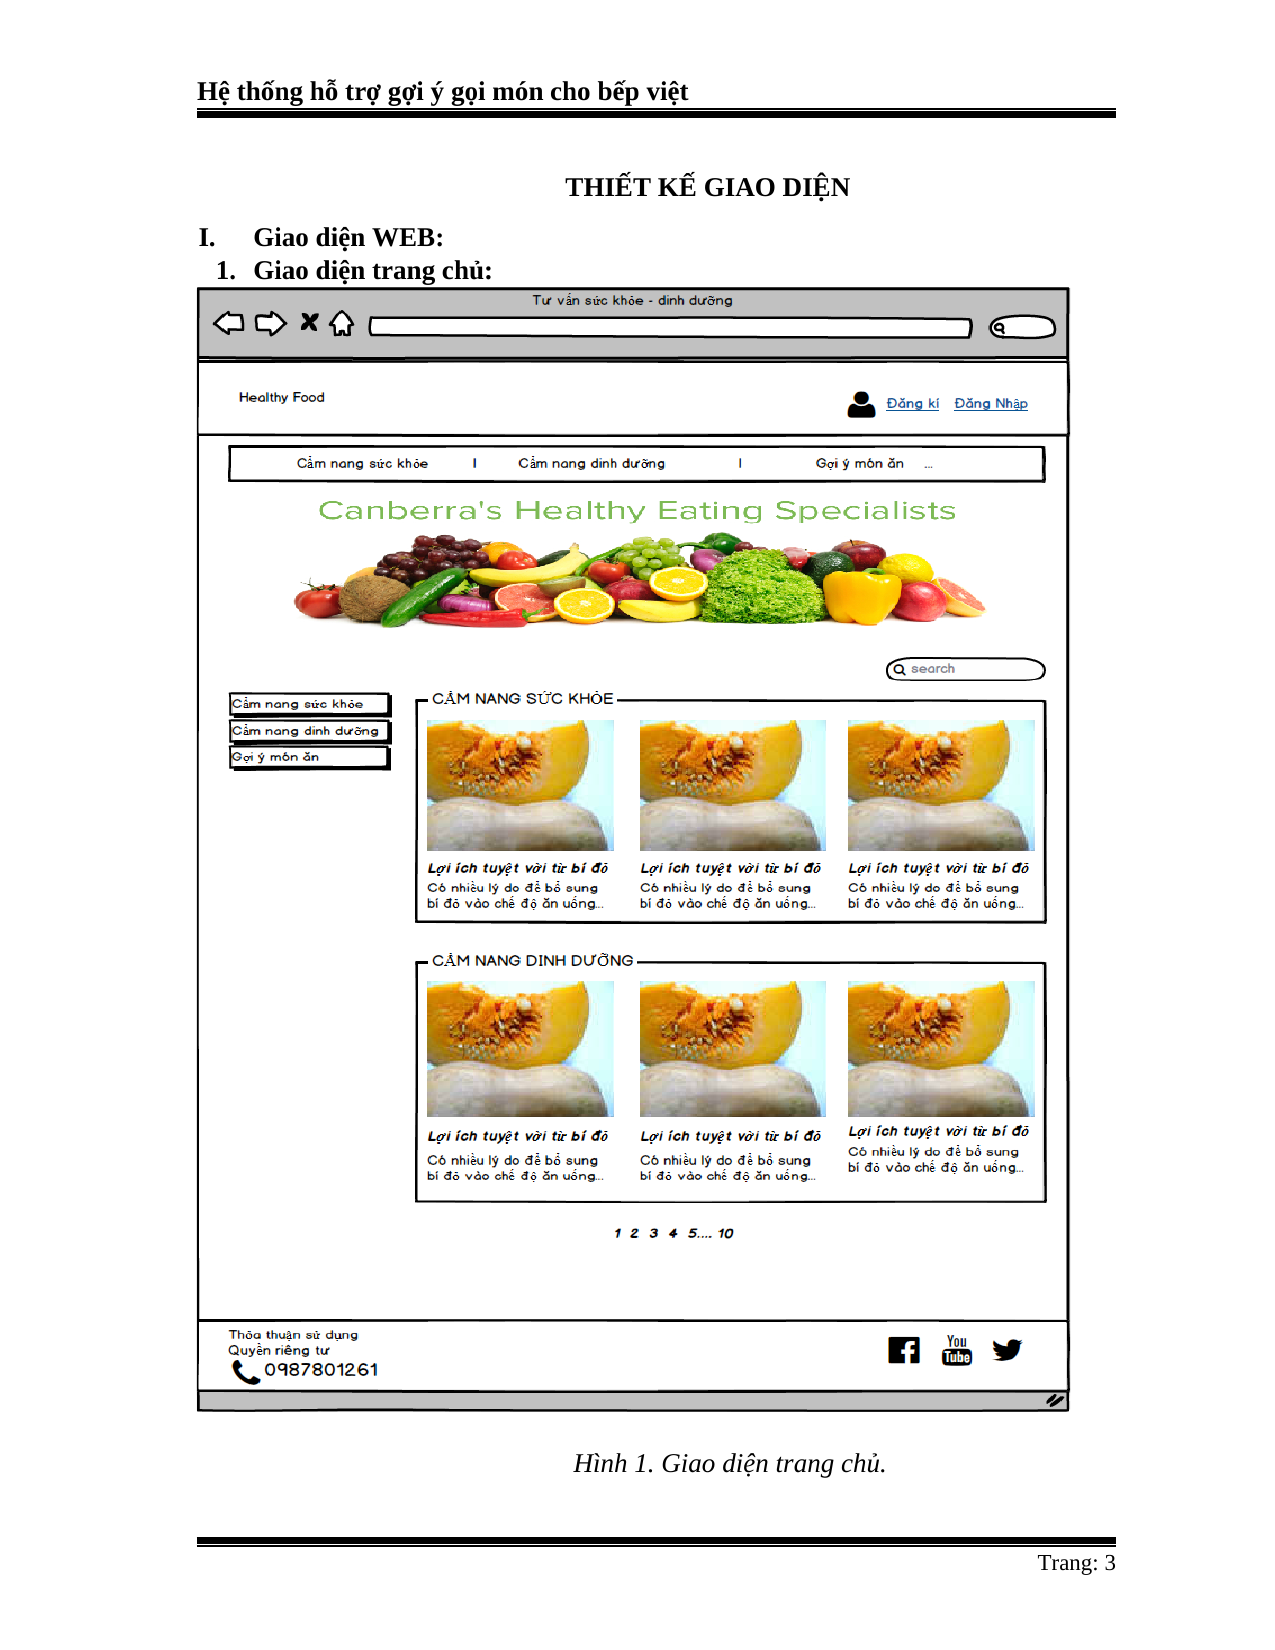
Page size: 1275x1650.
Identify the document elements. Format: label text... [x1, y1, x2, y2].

text THIẾT KẾ GIAO DIỆN [253, 171, 1162, 202]
list Giao diện WEB: [216, 221, 1116, 252]
list Hình 1. Giao diện trang chủ. [347, 1447, 1116, 1478]
picture [196, 287, 1071, 1412]
list Giao diện trang chủ: [216, 254, 1116, 286]
